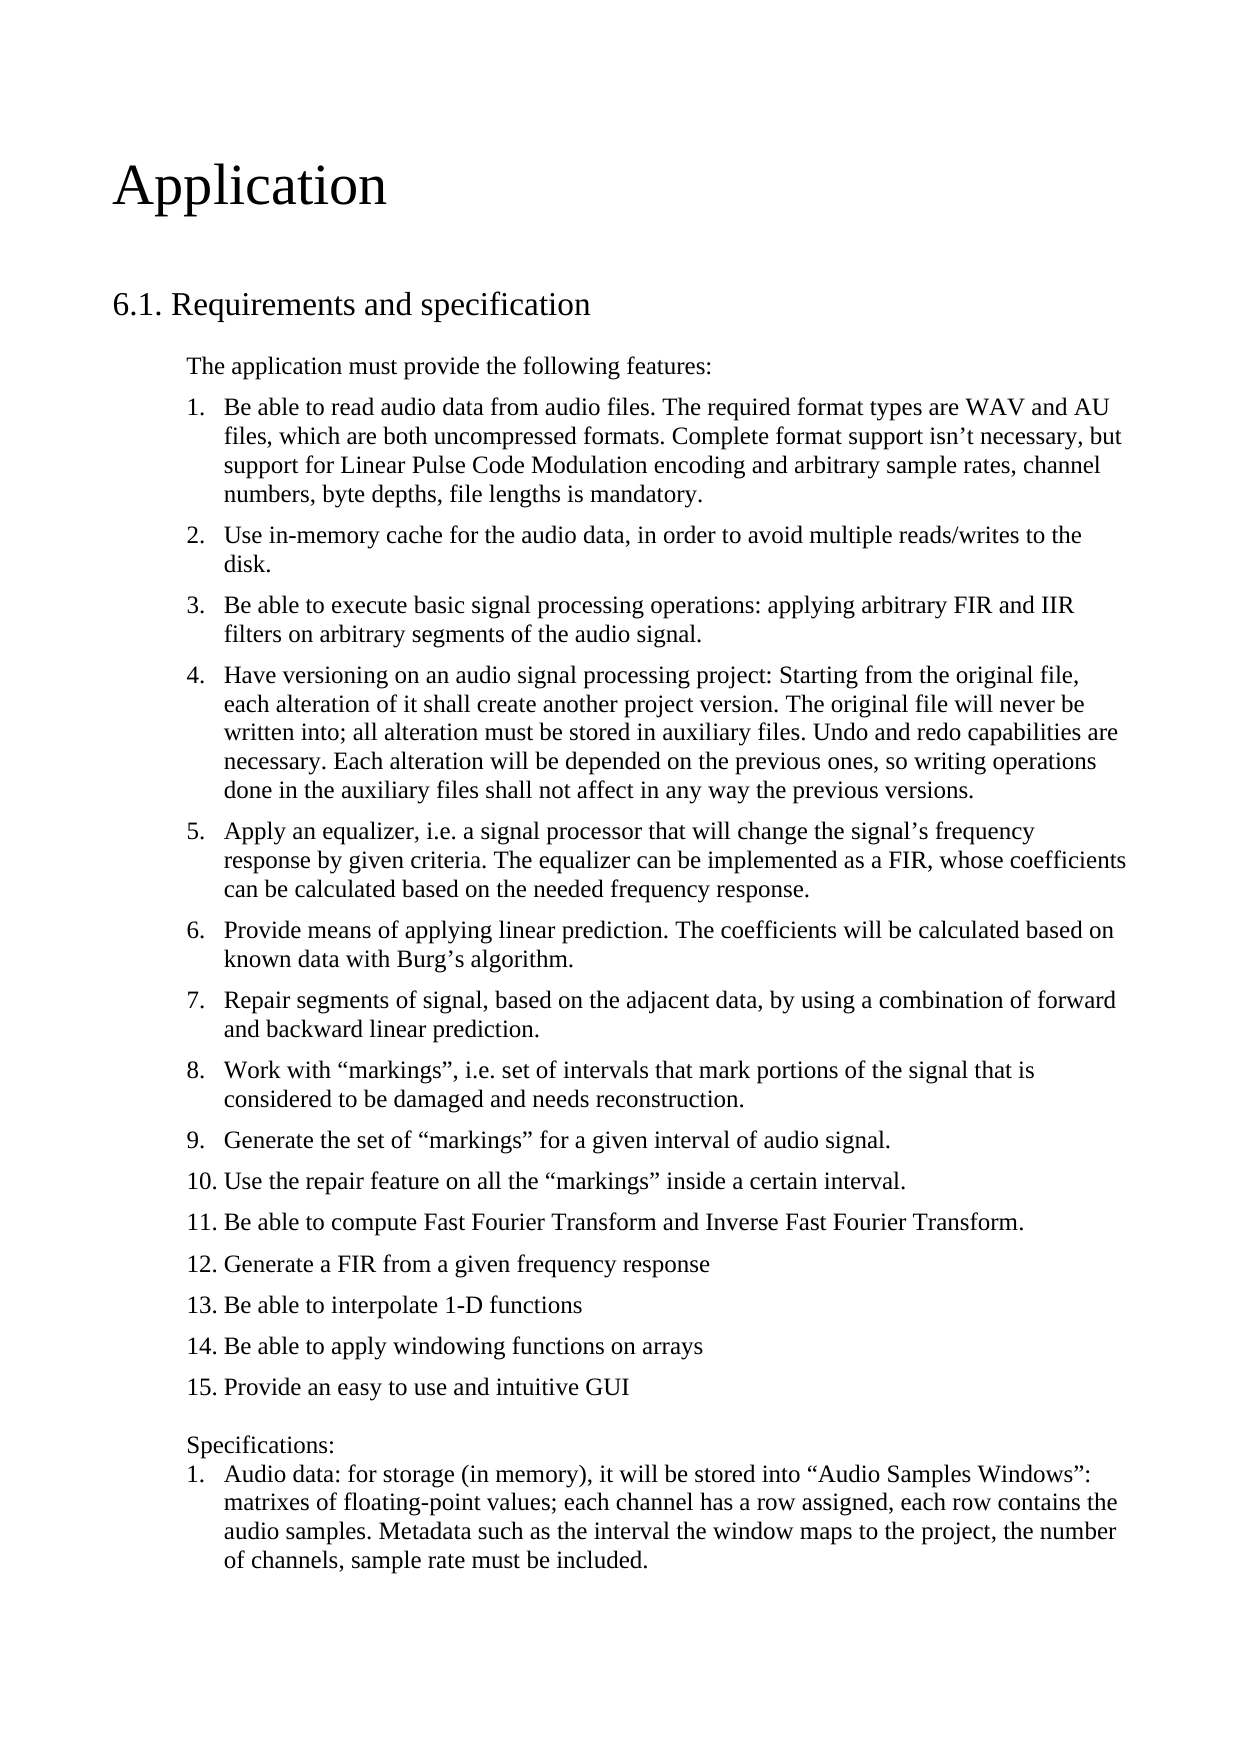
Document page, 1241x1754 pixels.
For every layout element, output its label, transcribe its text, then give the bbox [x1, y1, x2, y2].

list Use in-memory cache for the audio data, in order to avoid multiple reads/writes to the disk. [186, 520, 1128, 577]
list Be able to compute Fast Fourier Transform and Inverse Fast Fourier Transform. [186, 1207, 1128, 1236]
list Be able to execute basic signal processing operations: applying arbitrary FIR and IIR filters on arbitrary segments of the audio signal. [186, 590, 1128, 647]
list Have versioning on an audio signal processing project: Starting from the original file, each alteration of it shall create another project version. The original file will never be written into; all alteration must be stored in auxiliary files. Undo and redo capabilities are necessary. Each alteration will be depended on the previous ones, so writing operations done in the auxiliary files shall not affect in any way the previous versions. [186, 660, 1128, 804]
text Application [112, 150, 1128, 217]
list Apply an equalizer, i.e. a signal processor that will change the signal’s frequency response by given criteria. The equalizer can be implemented as a FIR, whose coefficients can be calculated based on the needed frequency response. [186, 816, 1128, 902]
list Work with “markings”, i.e. set of intervals that mark portions of the signal that is considered to be damaged and needs reconstruction. [186, 1055, 1128, 1112]
list Be able to read audio data from audio files. The required format types are WAV and AU files, which are both uncompressed formats. Complete format support isn’t necessary, but support for Linear Pulse Code Modulation encoding and arbitrary sample rates, channel numbers, byte depths, file lengths is mandatory. [186, 392, 1128, 507]
text Specifications: [112, 1430, 1128, 1459]
list Repair segments of signal, based on the adjacent data, by using a combination of forward and backward linear prediction. [186, 985, 1128, 1042]
list Provide means of applying linear prediction. The coefficients will be calculated based on known data with Burg’s algorithm. [186, 915, 1128, 972]
list Audio data: for storage (in memory), it will be stored into “Audio Samples Windows”: matrixes of floating-point values; each channel has a row assigned, each row contains the audio samples. Metadata such as the interval the window maps to the project, the number of channels, sample rate must be included. [186, 1459, 1128, 1574]
list Use the repair feature on all the “markings” inside a certain interval. [186, 1166, 1128, 1195]
text The application must provide the following features: [112, 351, 1128, 380]
text 6.1. Requirements and specification [112, 284, 1128, 322]
list Generate the set of “markings” for a given interval of audio signal. [186, 1125, 1128, 1154]
list Be able to apply windowing functions on arrays [186, 1331, 1128, 1360]
list Provide an easy to use and intuitive GUI [186, 1372, 1128, 1401]
list Generate a FIR from a given frequency response [186, 1249, 1128, 1277]
list Be able to interpolate 1-D functions [186, 1290, 1128, 1319]
